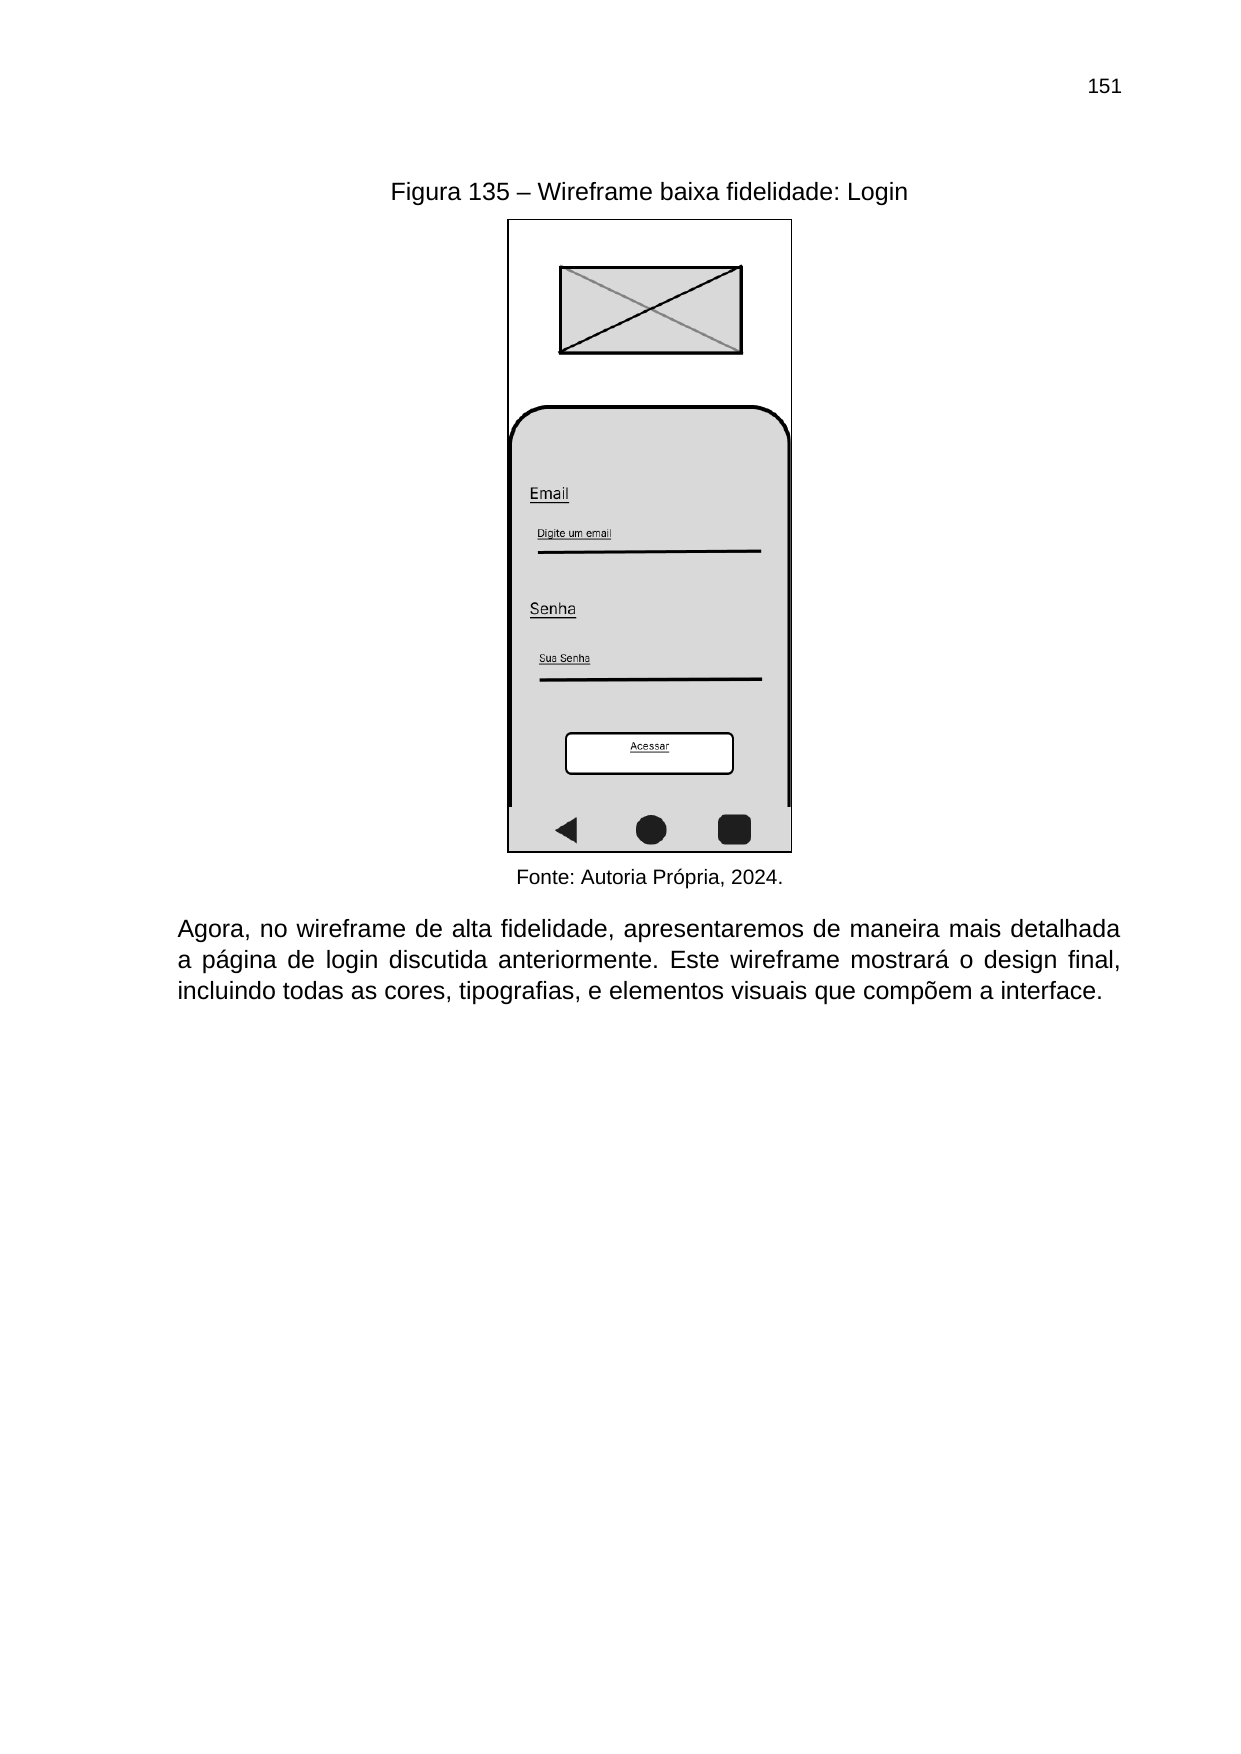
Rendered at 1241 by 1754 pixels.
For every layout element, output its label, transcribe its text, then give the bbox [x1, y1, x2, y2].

picture [509, 220, 791, 851]
text Agora, no wireframe de alta fidelidade, apresentaremos de maneira mais detalhada a página de login discutida anteriormente. Este wireframe mostrará o design final, incluindo todas as cores, tipografias, e elementos visuais que compõem a interface. [177, 914, 1122, 1004]
text Figura 135 – Wireframe baixa fidelidade: Login [177, 177, 1122, 206]
text Fonte: Autoria Própria, 2024. [177, 865, 1122, 889]
